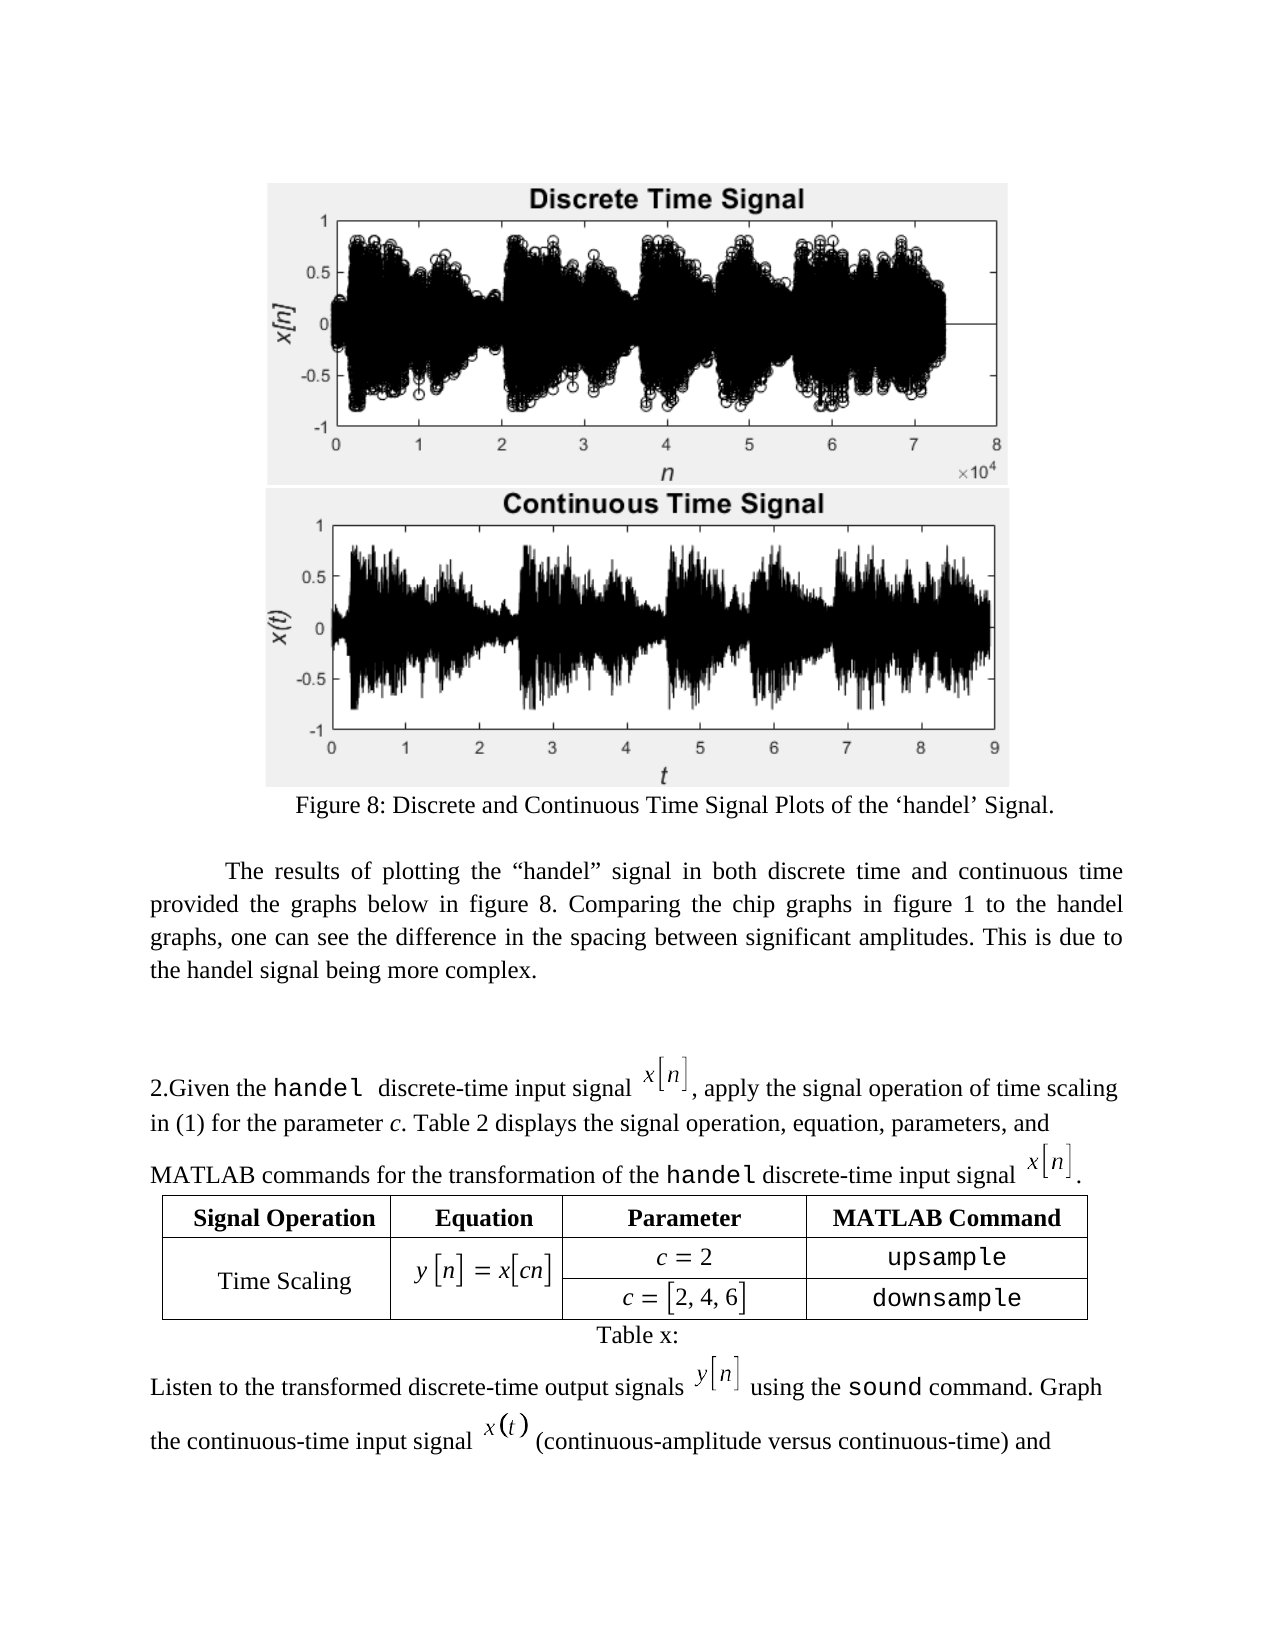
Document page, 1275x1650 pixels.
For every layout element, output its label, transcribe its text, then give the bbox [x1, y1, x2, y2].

table_cell c  2 [563, 1238, 806, 1278]
table_cell c  2, 4, 6 [563, 1279, 806, 1319]
table_cell y n  xcn [391, 1238, 562, 1319]
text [150, 1353, 1125, 1455]
text The results of plotting the “handel” signal in both discrete time and continuous time provided the graphs below in figure 8. Comparing the chip graphs in figure 1 to the handel graphs, one can see the difference in the spacing between significant amplitudes. This is due to the handel signal being more complex. [150, 856, 1125, 984]
text 2.Given the handel discrete-time input signal , apply the signal operation of time scaling in (1) for the parameter c. Table 2 displays the signal operation, equation, parameters, and MATLAB commands for the transformation of the handel discrete-time input signal . [150, 1054, 1125, 1191]
table_cell upsample [807, 1238, 1087, 1278]
table_header MATLAB Command [807, 1196, 1087, 1237]
table_header Parameter [563, 1196, 806, 1237]
text Table x: [150, 1320, 1125, 1349]
picture [265, 488, 1010, 787]
picture [267, 183, 1008, 485]
table_cell downsample [807, 1279, 1087, 1319]
table_cell Time Scaling [163, 1238, 390, 1319]
table_header Signal Operation [163, 1196, 390, 1237]
table_header Equation [391, 1196, 562, 1237]
text Figure 8: Discrete and Continuous Time Signal Plots of the ‘handel’ Signal. [150, 790, 1125, 819]
